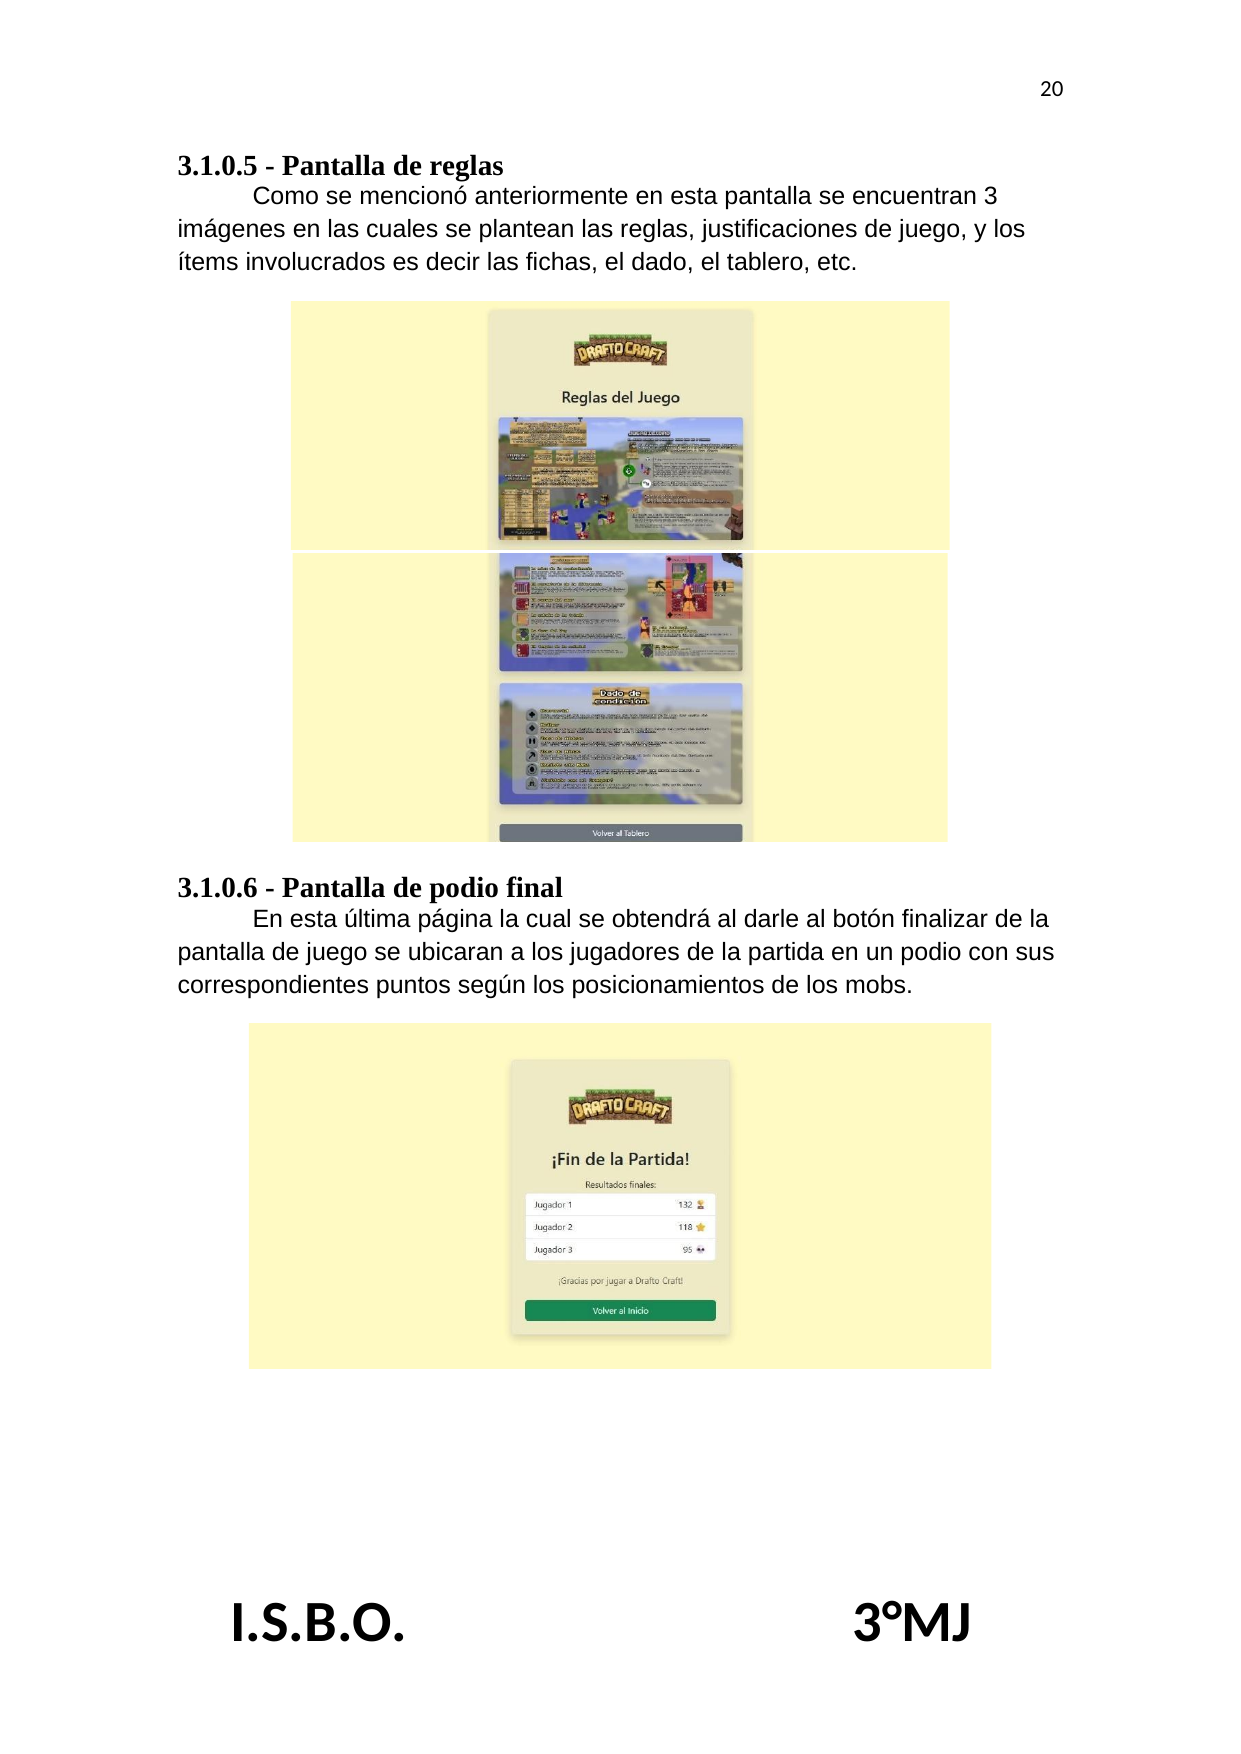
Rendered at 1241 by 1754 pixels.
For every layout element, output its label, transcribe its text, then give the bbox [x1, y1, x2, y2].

subtitle 3.1.0.6 - Pantalla de podio final [177, 870, 1063, 904]
text Como se mencionó anteriormente en esta pantalla se encuentran 3 imágenes en las cuales se plantean las reglas, justificaciones de juego, y los ítems involucrados es decir las fichas, el dado, el tablero, etc. [177, 181, 1063, 276]
picture [290, 301, 950, 550]
subtitle 3.1.0.5 - Pantalla de reglas [177, 148, 1063, 181]
picture [248, 1023, 992, 1369]
text En esta última página la cual se obtendrá al darle al botón finalizar de la pantalla de juego se ubicaran a los jugadores de la partida en un podio con sus correspondientes puntos según los posicionamientos de los mobs. [177, 904, 1063, 998]
picture [292, 553, 948, 842]
